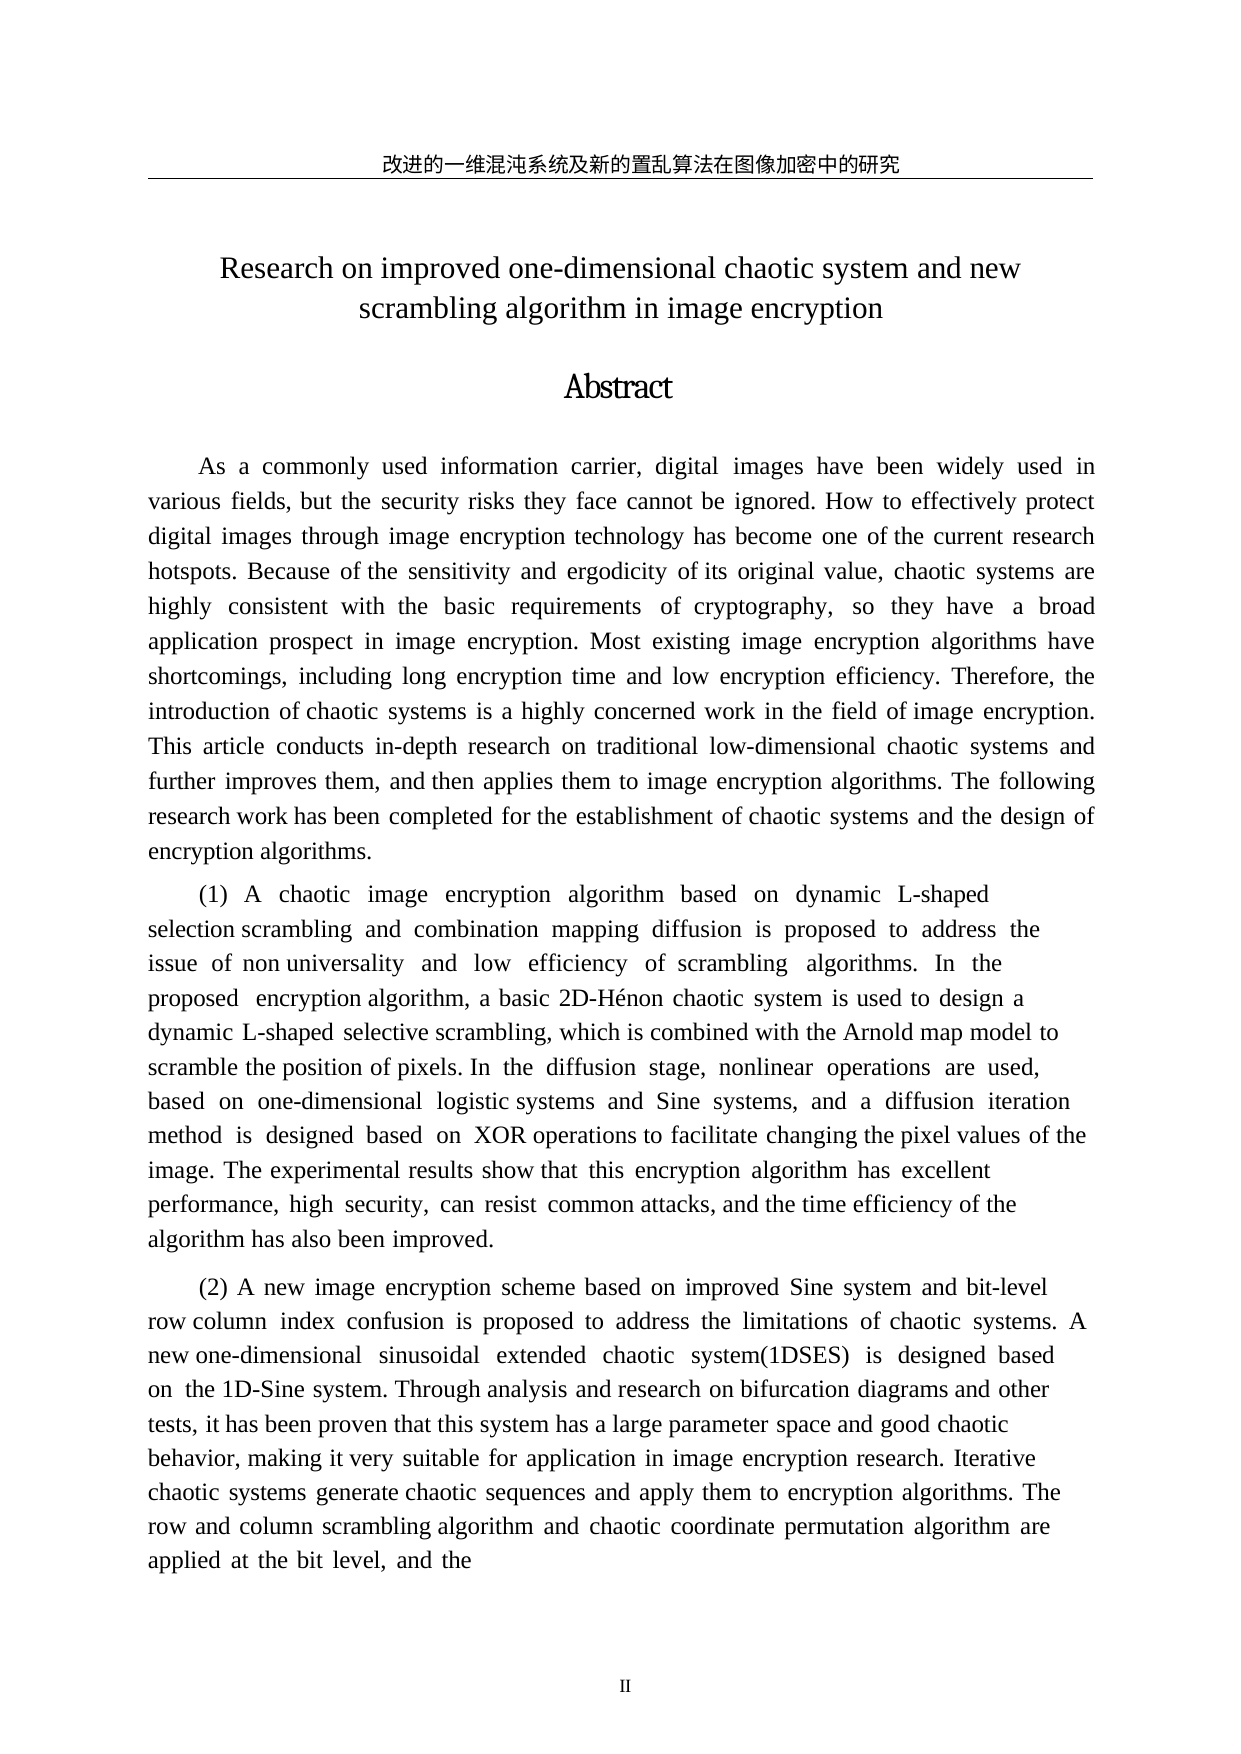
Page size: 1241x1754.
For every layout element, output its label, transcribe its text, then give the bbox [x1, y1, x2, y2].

text II [619, 1680, 1095, 1696]
text (2) A new image encryption scheme based on improved Sine system and bit-level row column index confusion is proposed to address the limitations of chaotic systems. A new one-dimensional sinusoidal extended chaotic system(1DSES) is designed based on the 1D-Sine system. Through analysis and research on bifurcation diagrams and other tests, it has been proven that this system has a large parameter space and good chaotic behavior, making it very suitable for application in image encryption research. Iterative chaotic systems generate chaotic sequences and apply them to encryption algorithms. The row and column scrambling algorithm and chaotic coordinate permutation algorithm are applied at the bit level, and the [148, 1272, 1093, 1574]
text As a commonly used information carrier, digital images have been widely used in various fields, but the security risks they face cannot be ignored. How to effectively protect digital images through image encryption technology has become one of the current research hotspots. Because of the sensitivity and ergodicity of its original value, chaotic systems are highly consistent with the basic requirements of cryptography, so they have a broad application prospect in image encryption. Most existing image encryption algorithms have shortcomings, including long encryption time and low encryption efficiency. Therefore, the introduction of chaotic systems is a highly concerned work in the field of image encryption. This article conducts in-depth research on traditional low-dimensional chaotic systems and further improves them, and then applies them to image encryption algorithms. The following research work has been completed for the establishment of chaotic systems and the design of encryption algorithms. [148, 451, 1095, 865]
text Research on improved one-dimensional chaotic system and new scrambling algorithm in image encryption [219, 249, 1021, 325]
text (1) A chaotic image encryption algorithm based on dynamic L-shaped selection scrambling and combination mapping diffusion is proposed to address the issue of non universality and low efficiency of scrambling algorithms. In the proposed encryption algorithm, a basic 2D-Hénon chaotic system is used to design a dynamic L-shaped selective scrambling, which is combined with the Arnold map model to scramble the position of pixels. In the diffusion stage, nonlinear operations are used, based on one-dimensional logistic systems and Sine systems, and a diffusion iteration method is designed based on XOR operations to facilitate changing the pixel values of the image. The experimental results show that this encryption algorithm has excellent performance, high security, can resist common attacks, and the time efficiency of the algorithm has also been improved. [148, 879, 1093, 1253]
text Abstract [563, 375, 1095, 404]
